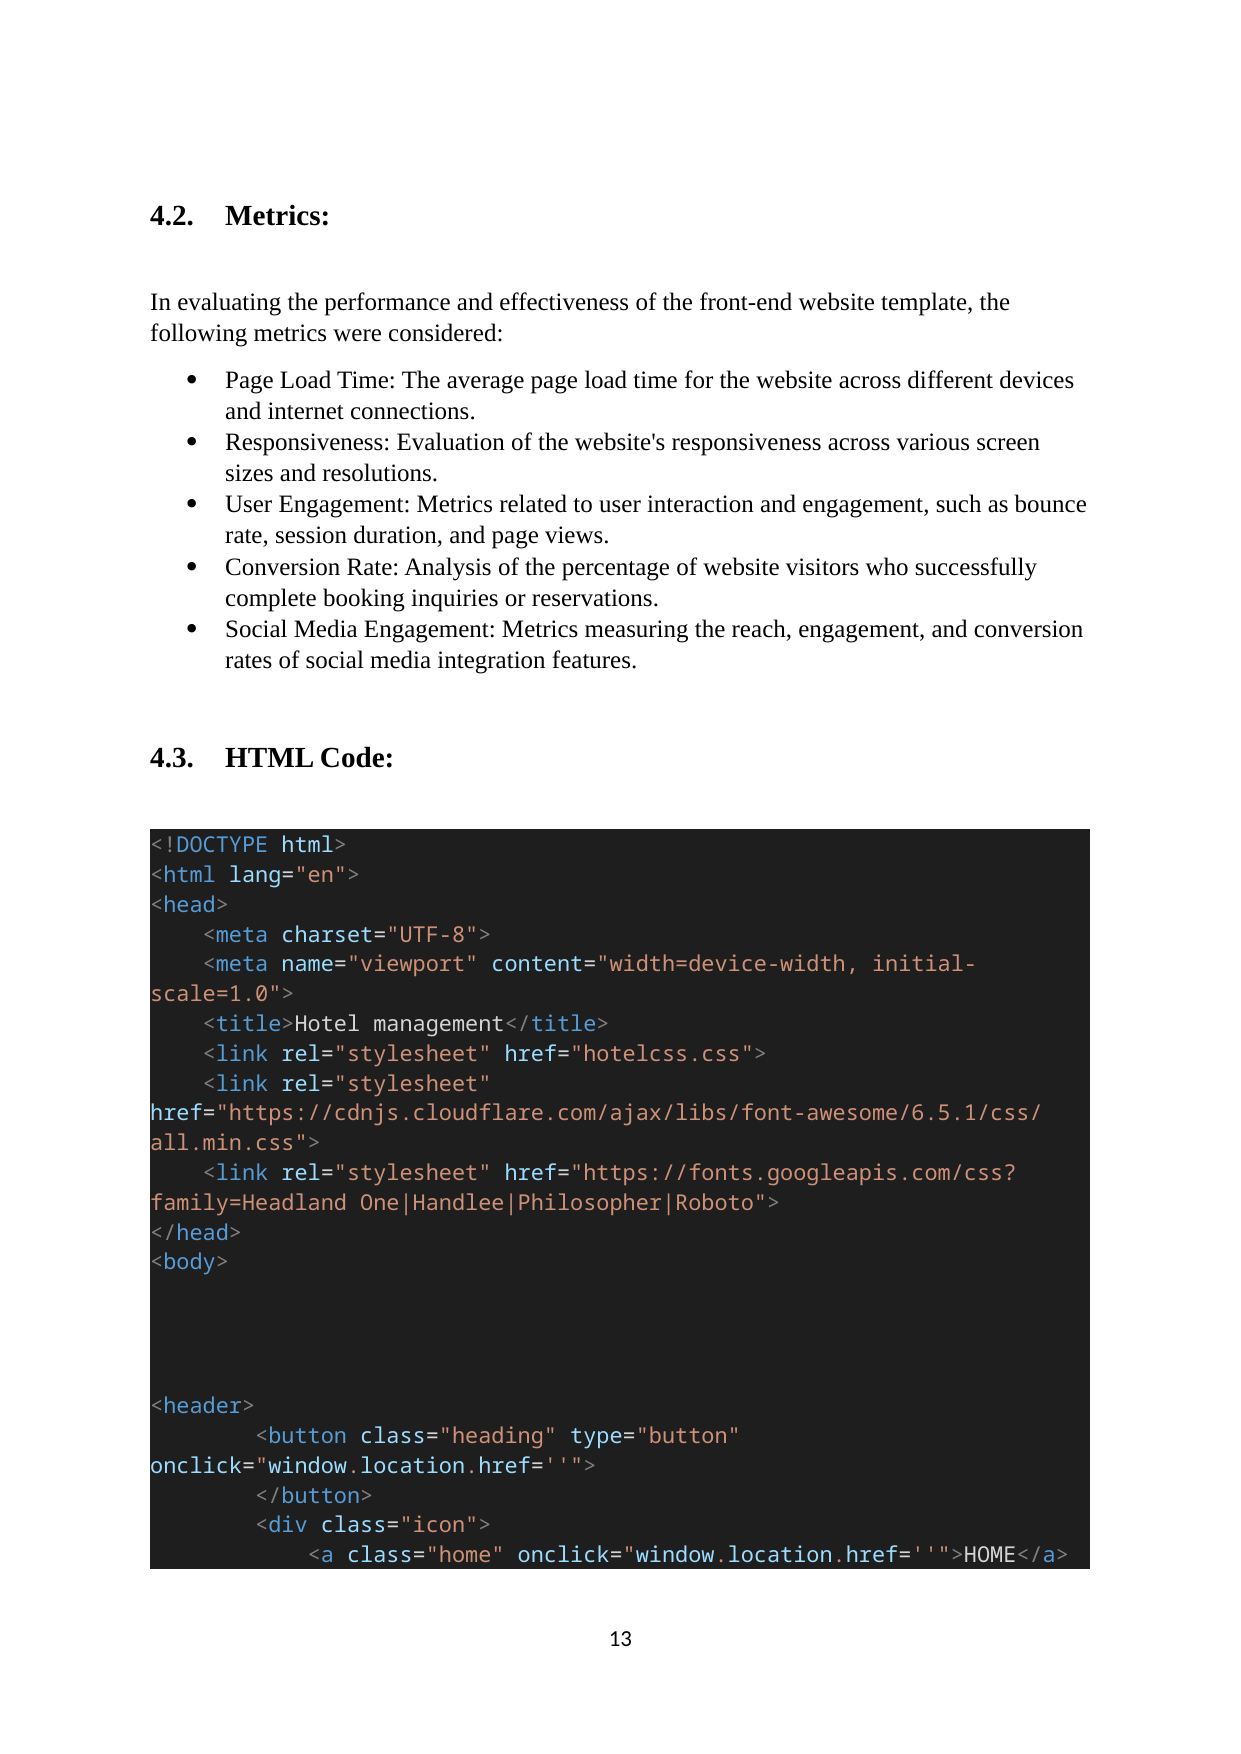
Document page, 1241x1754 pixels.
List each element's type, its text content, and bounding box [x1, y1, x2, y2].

text <meta charset="UTF-8"> [150, 918, 1090, 948]
text <head> [150, 889, 1090, 918]
list Responsiveness: Evaluation of the website's responsiveness across various screen sizes and resolutions. [187, 427, 1090, 487]
text <link rel="stylesheet" href="https://cdnjs.cloudflare.com/ajax/libs/font-awesome/6.5.1/css/all.min.css"> [150, 1067, 1090, 1157]
text </head> [150, 1216, 1090, 1246]
text <div class="icon"> [150, 1509, 1090, 1539]
text <header> [150, 1390, 1090, 1420]
text <html lang="en"> [150, 859, 1090, 889]
text <a class="home" onclick="window.location.href=''">HOME</a> [150, 1539, 1090, 1569]
list Conversion Rate: Analysis of the percentage of website visitors who successfully complete booking inquiries or reservations. [187, 552, 1090, 611]
list Metrics: [150, 198, 1090, 231]
text <title>Hotel management</title> [150, 1008, 1090, 1038]
text <!DOCTYPE html> [150, 829, 1090, 859]
text In evaluating the performance and effectiveness of the front-end website template, the following metrics were considered: [150, 287, 1090, 346]
list User Engagement: Metrics related to user interaction and engagement, such as bounce rate, session duration, and page views. [187, 489, 1090, 549]
text <link rel="stylesheet" href="hotelcss.css"> [150, 1038, 1090, 1067]
list HTML Code: [150, 740, 1090, 774]
list Social Media Engagement: Metrics measuring the reach, engagement, and conversion rates of social media integration features. [187, 614, 1090, 673]
list Page Load Time: The average page load time for the website across different devices and internet connections. [187, 365, 1090, 425]
text <link rel="stylesheet" href="https://fonts.googleapis.com/css?family=Headland One|Handlee|Philosopher|Roboto"> [150, 1157, 1090, 1216]
text <meta name="viewport" content="width=device-width, initial-scale=1.0"> [150, 948, 1090, 1008]
text </button> [150, 1480, 1090, 1509]
text <button class="heading" type="button" onclick="window.location.href=''"> [150, 1420, 1090, 1480]
text <body> [150, 1246, 1090, 1276]
